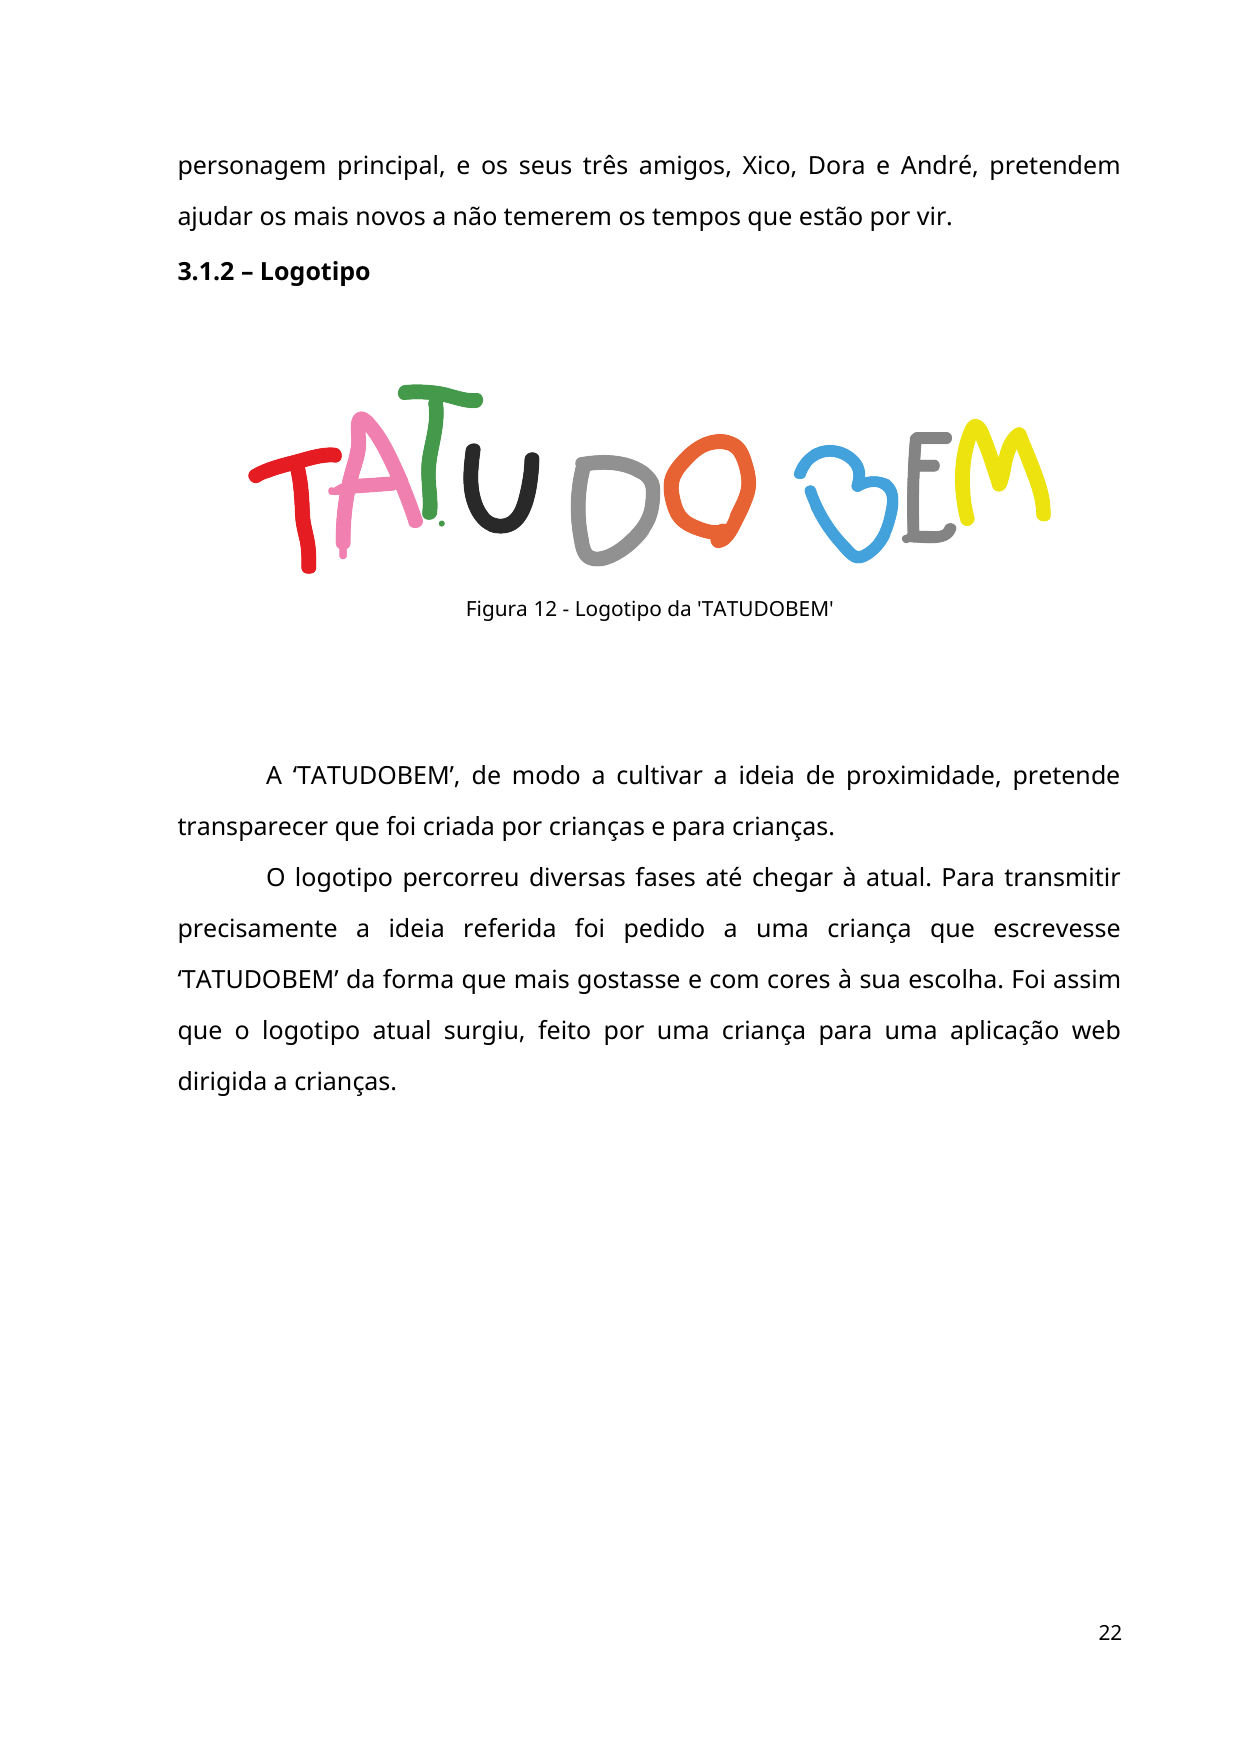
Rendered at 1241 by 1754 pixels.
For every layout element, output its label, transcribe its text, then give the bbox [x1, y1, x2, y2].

text O logotipo percorreu diversas fases até chegar à atual. Para transmitir precisamente a ideia referida foi pedido a uma criança que escrevesse ‘TATUDOBEM’ da forma que mais gostasse e com cores à sua escolha. Foi assim que o logotipo atual surgiu, feito por uma criança para uma aplicação web dirigida a crianças. [177, 859, 1122, 1098]
subtitle 3.1.2 – Logotipo [177, 254, 1122, 288]
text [177, 148, 1122, 233]
picture [248, 384, 1051, 574]
